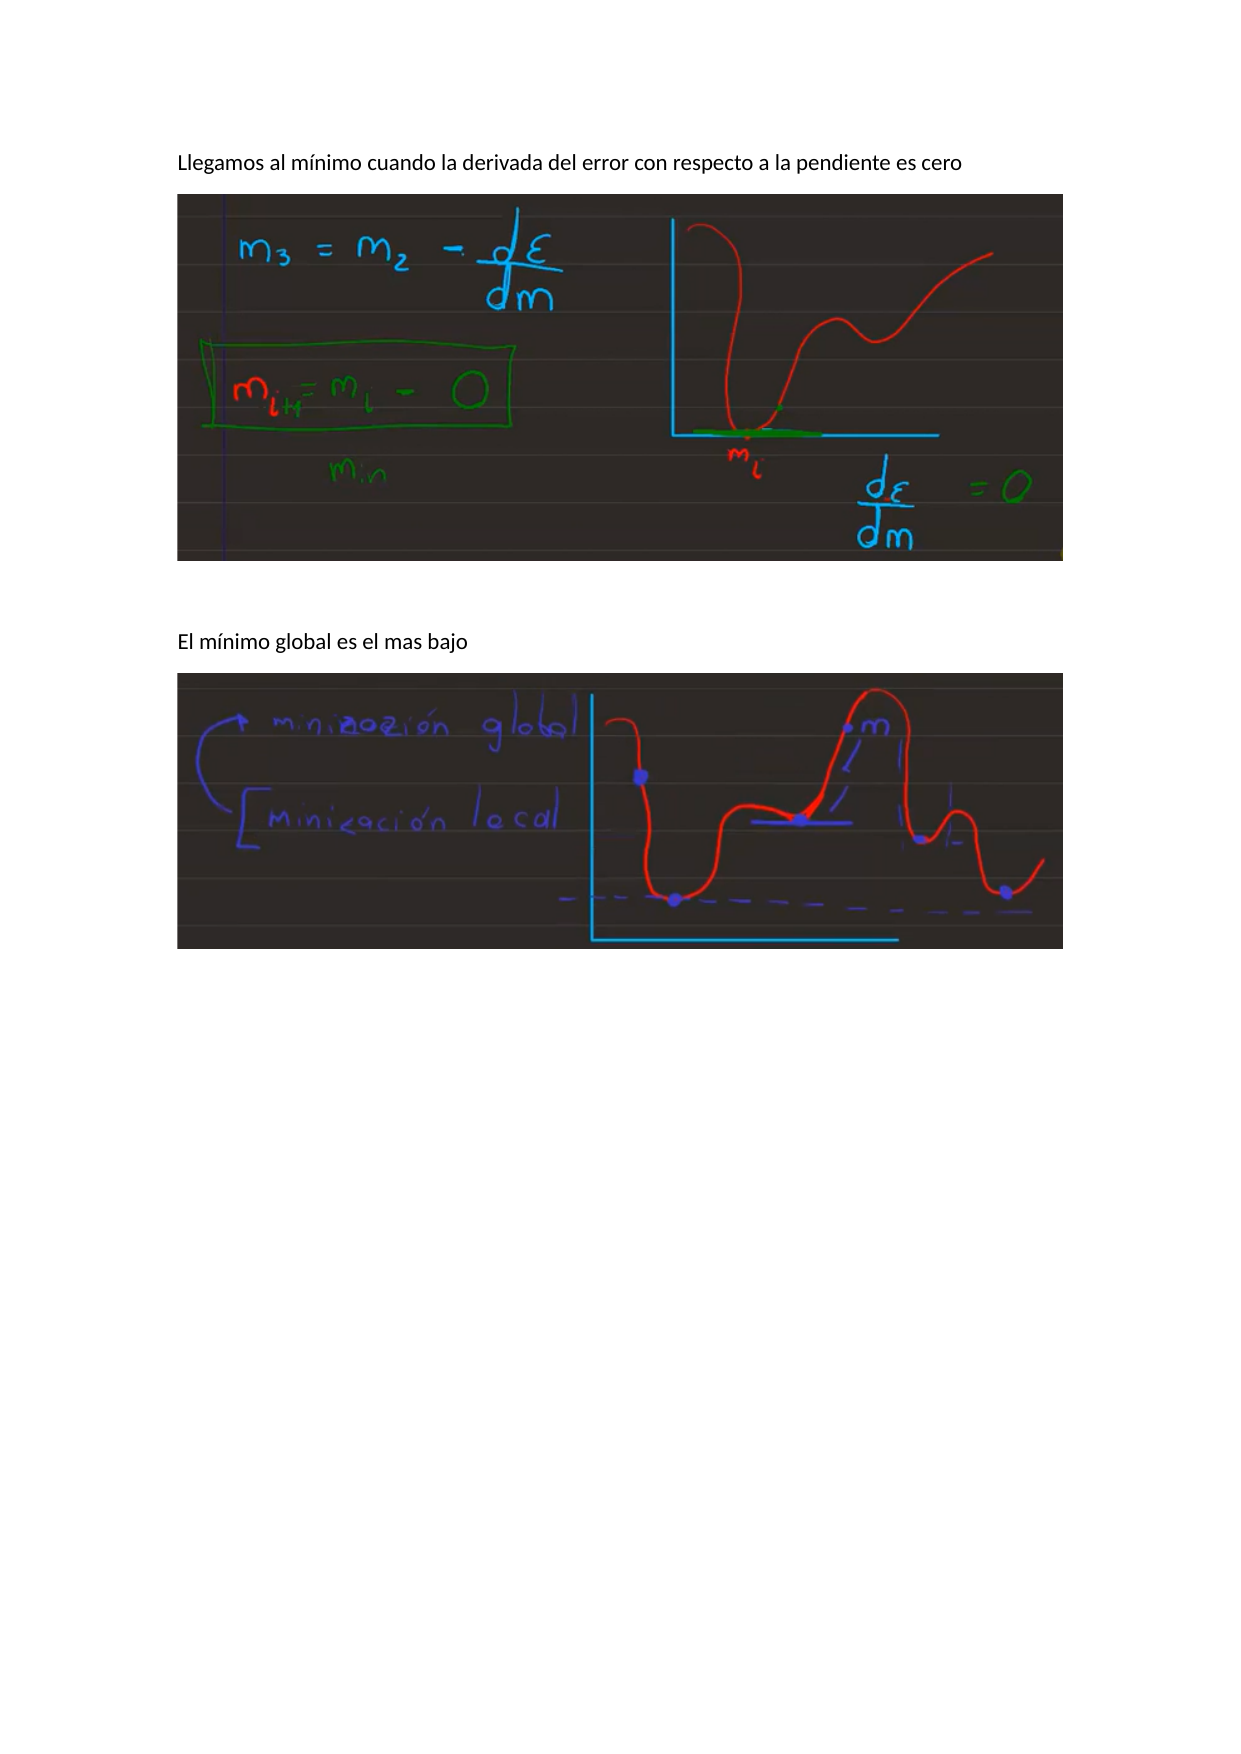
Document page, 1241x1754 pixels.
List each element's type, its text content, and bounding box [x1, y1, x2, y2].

text Llegamos al mínimo cuando la derivada del error con respecto a la pendiente es cero [177, 148, 1063, 176]
picture [177, 194, 1063, 561]
text El mínimo global es el mas bajo [177, 627, 1063, 655]
picture [177, 673, 1063, 949]
